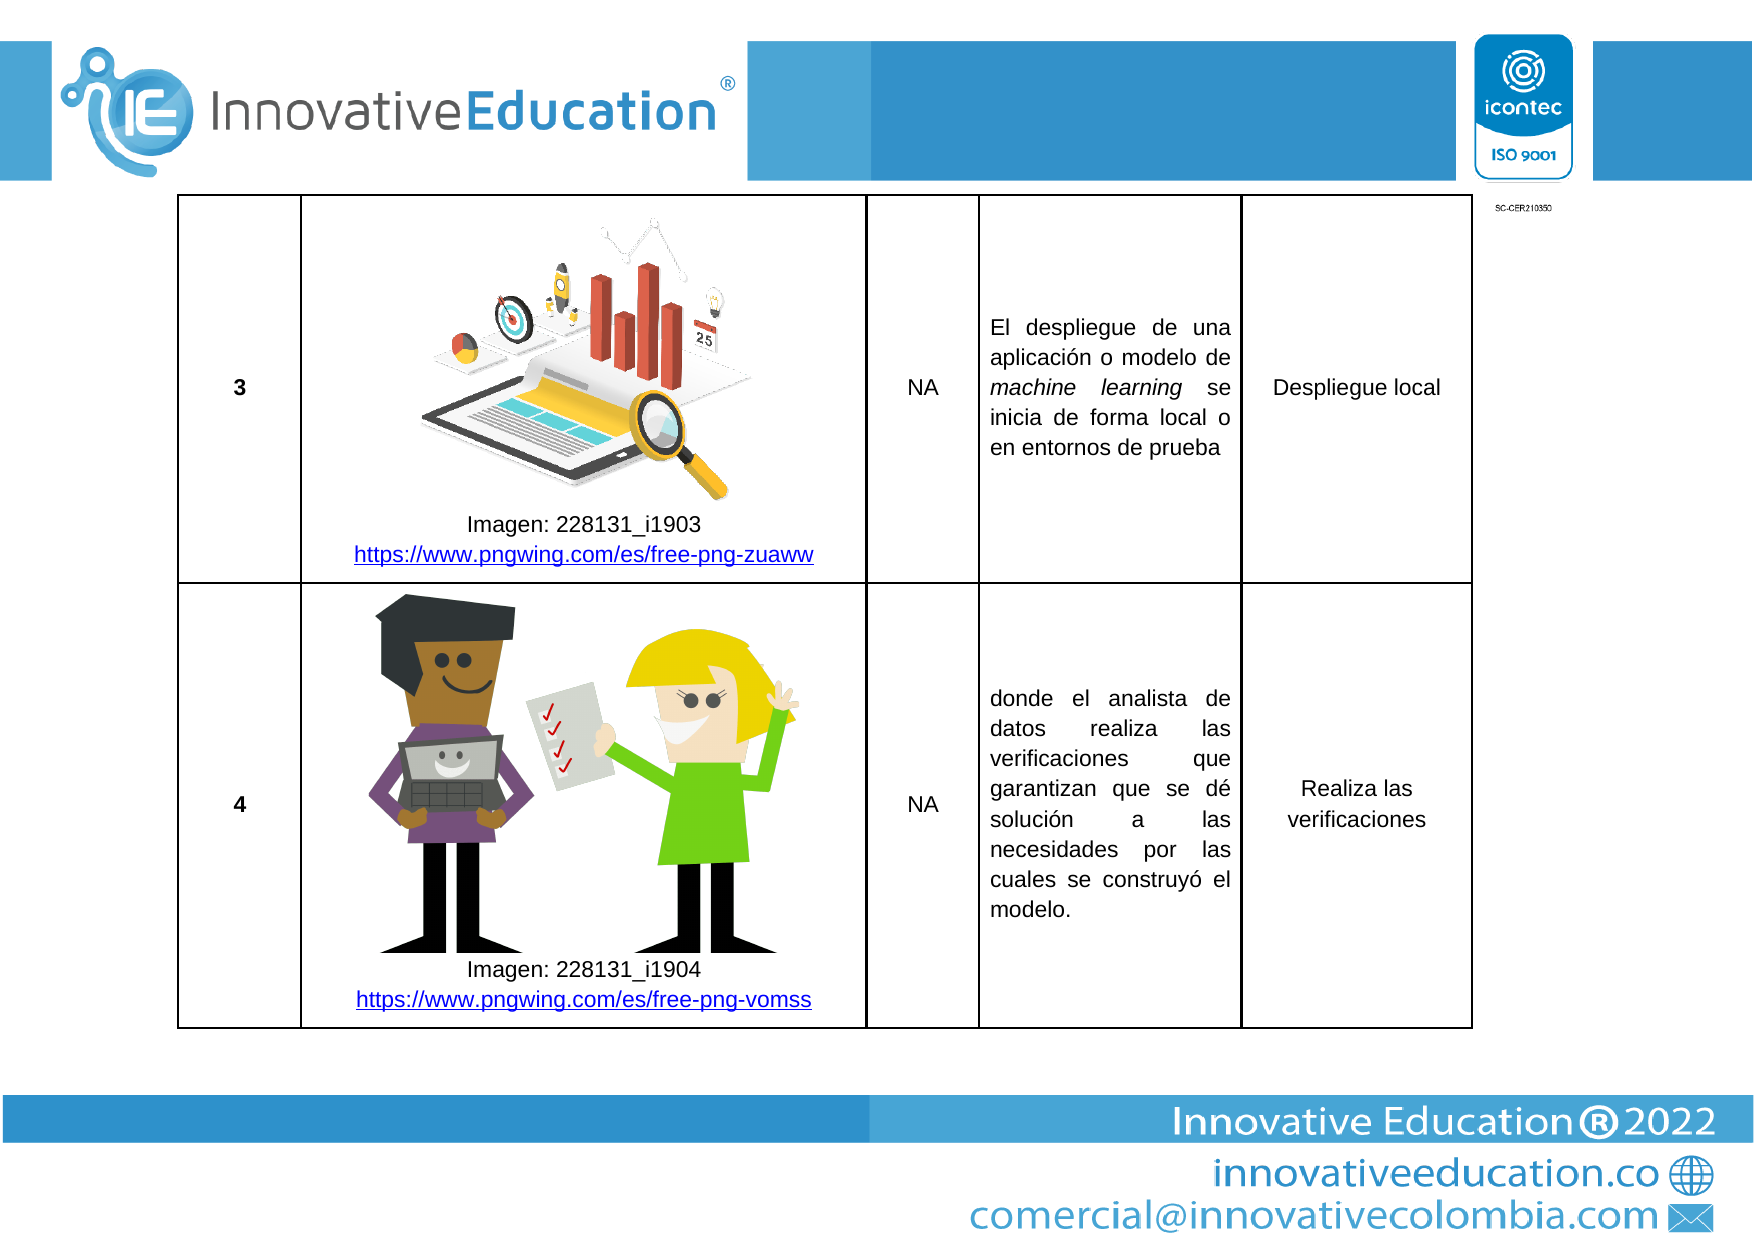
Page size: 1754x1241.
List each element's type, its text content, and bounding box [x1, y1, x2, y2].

table_cell donde el analista de datos realiza las verificaciones que garantizan que se dé solución a las necesidades por las cuales se construyó el modelo. [980, 584, 1240, 1027]
picture [1471, 32, 1576, 214]
table_cell NA [868, 196, 978, 582]
picture [410, 206, 758, 508]
table_cell Imagen: 228131_i1903 https://www.pngwing.com/es/free-png-zuaww [302, 196, 865, 582]
table_cell El despliegue de una aplicación o modelo de machine learning se inicia de forma local o en entornos de prueba [980, 196, 1240, 582]
table_cell Realiza las verificaciones [1243, 584, 1471, 1027]
picture [1593, 28, 1752, 194]
table_cell Imagen: 228131_i1904 https://www.pngwing.com/es/free-png-vomss [302, 584, 865, 1027]
picture [2, 1093, 1754, 1239]
table_cell Despliegue local [1243, 196, 1471, 582]
picture [368, 594, 800, 953]
picture [0, 28, 1456, 194]
table_cell 4 [179, 584, 300, 1027]
table_cell 3 [179, 196, 300, 582]
table_cell NA [868, 584, 978, 1027]
